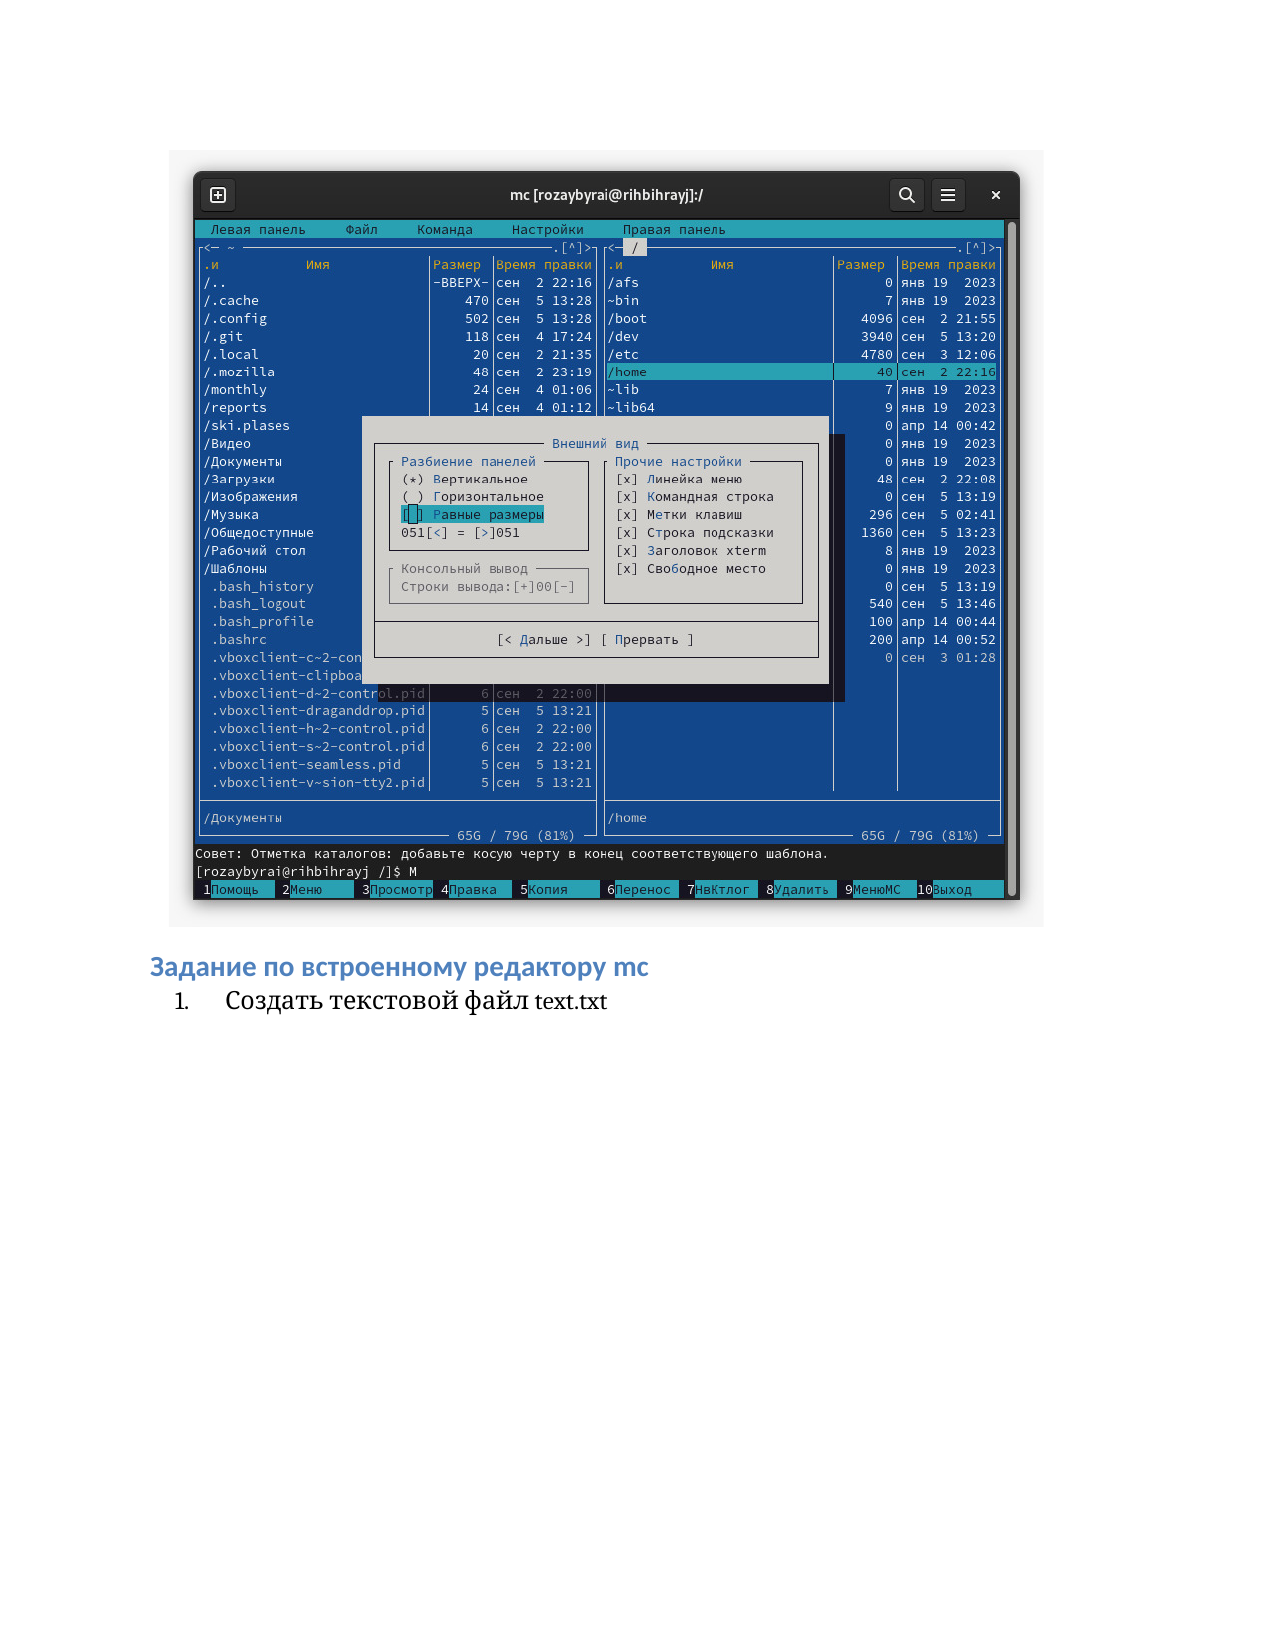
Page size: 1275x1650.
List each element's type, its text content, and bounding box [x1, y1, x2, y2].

subtitle Задание по встроенному редактору mc [150, 948, 1125, 983]
picture [168, 150, 1044, 927]
list Создать текстовой файл text.txt [175, 987, 1125, 1016]
